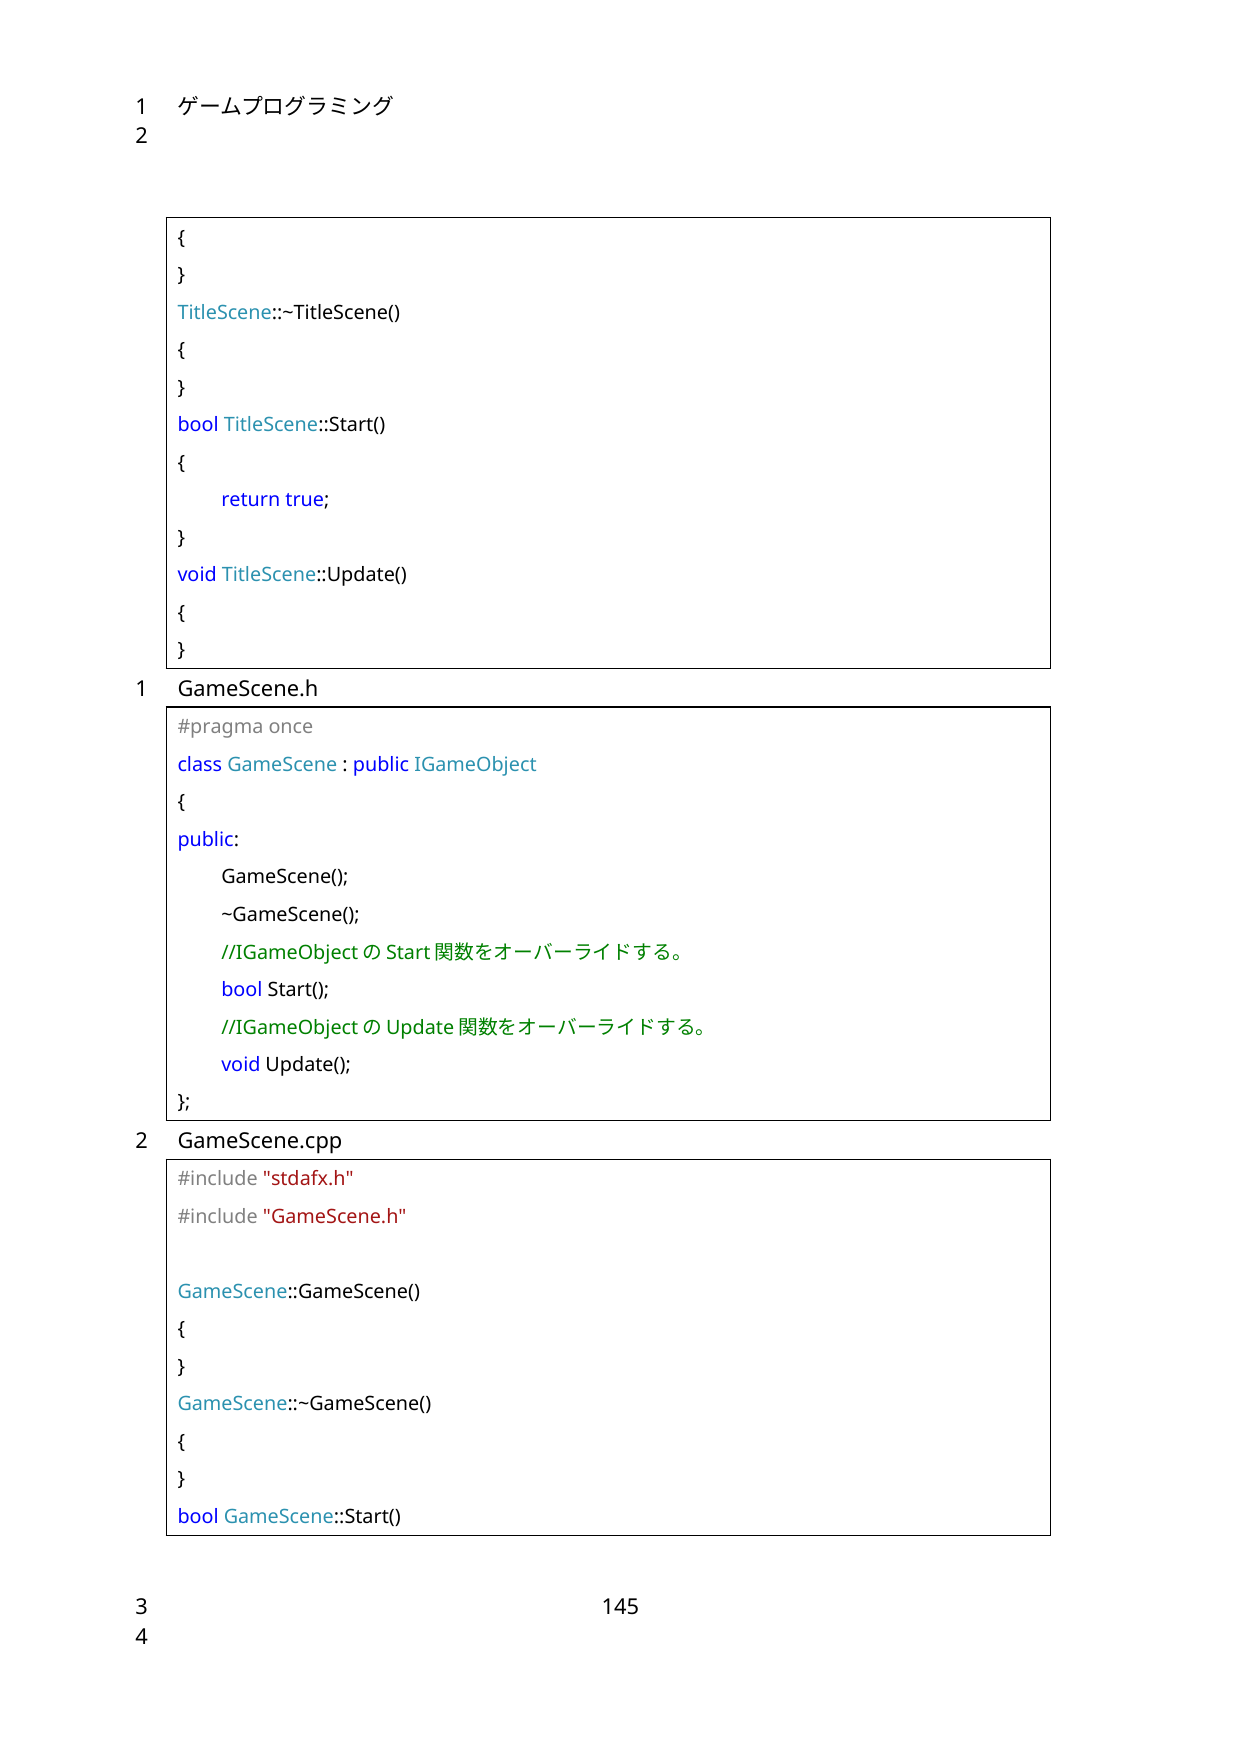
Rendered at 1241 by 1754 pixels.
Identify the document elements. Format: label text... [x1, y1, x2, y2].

text GameScene.cpp [177, 1121, 1063, 1158]
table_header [167, 218, 1050, 668]
table_header #pragma once class GameScene : public IGameObject { public: GameScene(); ~GameScene(); //IGameObjectのStart関数をオーバーライドする。 bool Start(); //IGameObjectのUpdate関数をオーバーライドする。 void Update(); }; [167, 708, 1050, 1120]
text GameScene.h [177, 669, 1063, 706]
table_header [167, 1160, 1050, 1534]
